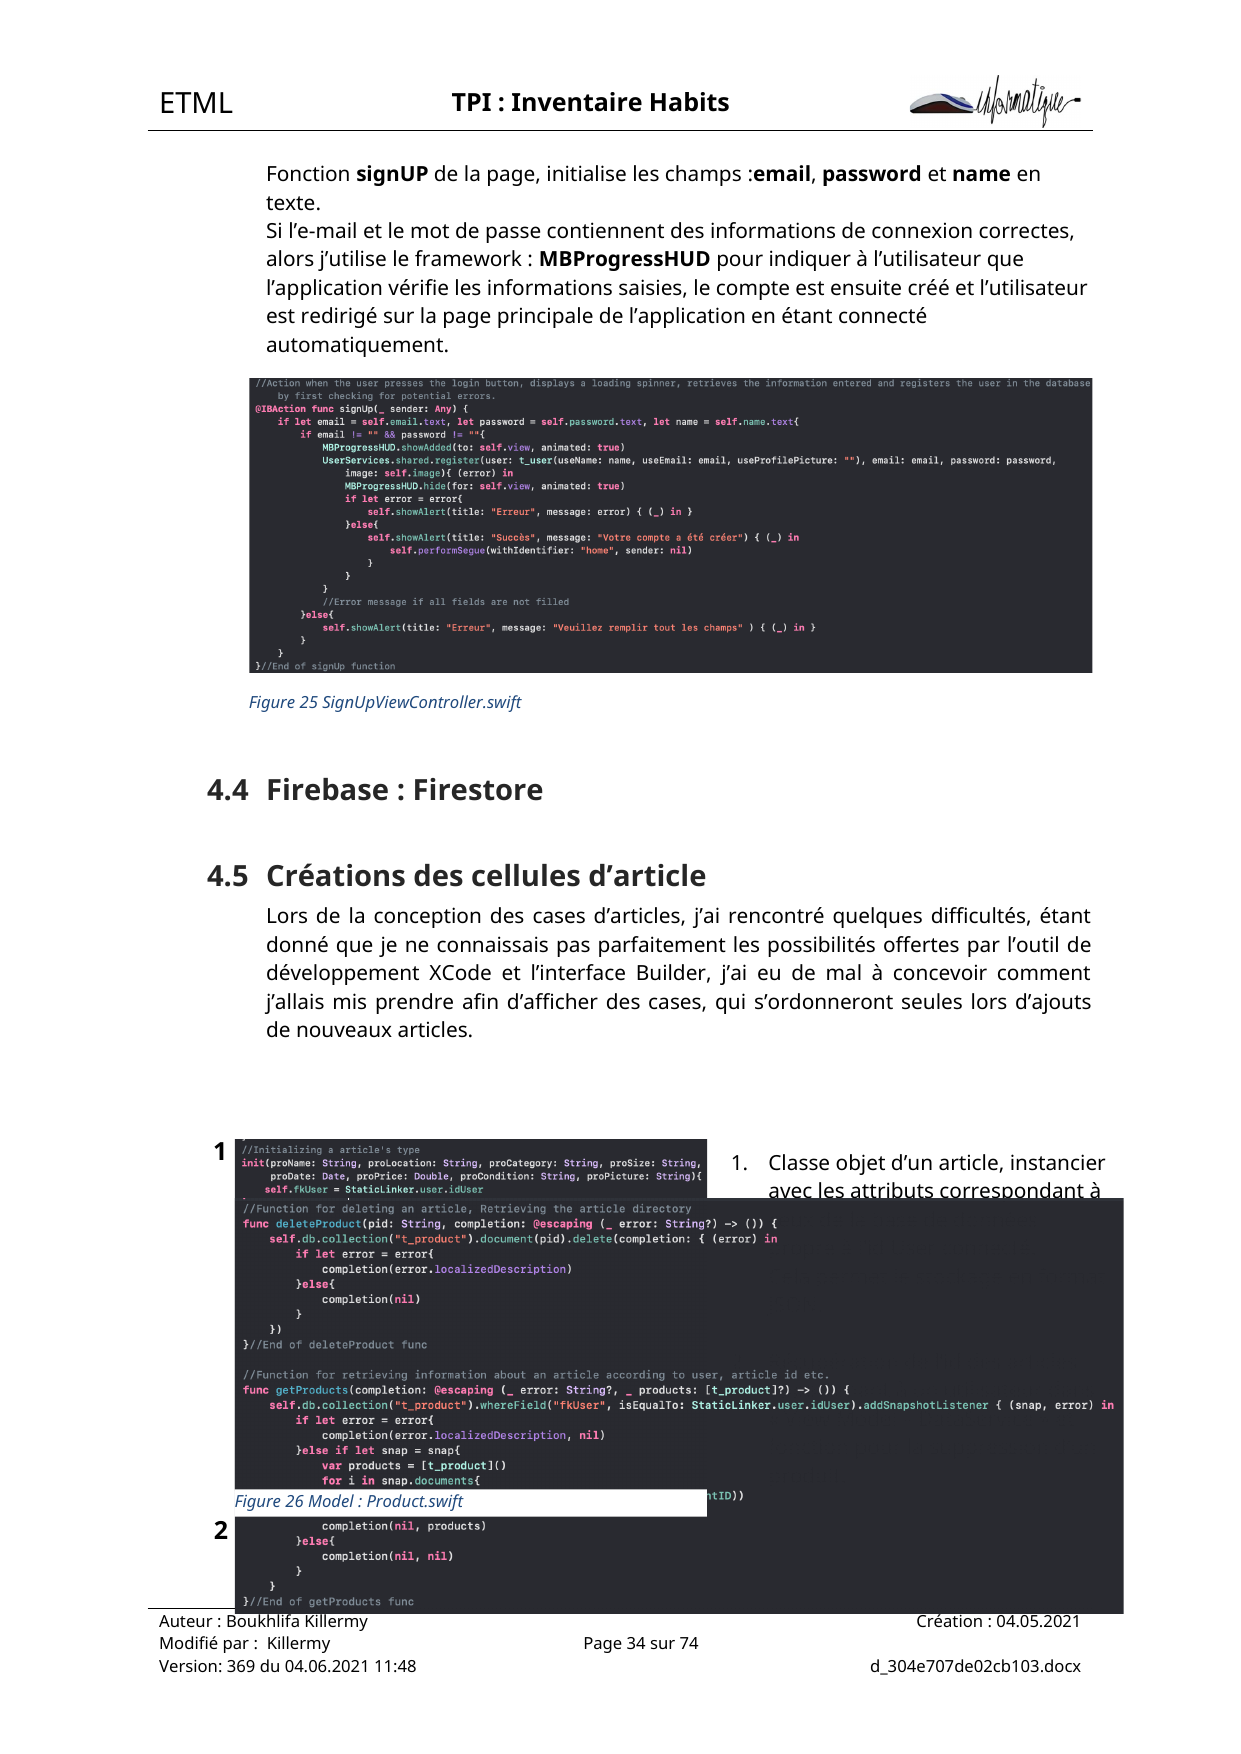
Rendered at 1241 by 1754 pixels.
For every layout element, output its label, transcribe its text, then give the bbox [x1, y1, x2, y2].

picture [248, 378, 1093, 672]
subtitle Firebase : Firestore [207, 769, 1092, 808]
picture [909, 75, 1082, 128]
picture [234, 1139, 1124, 1614]
text Fonction signUP de la page, initialise les champs :email, password et name en texte. [266, 159, 1092, 216]
text Lors de la conception des cases d’articles, j’ai rencontré quelques difficultés, étant donné que je ne connaissais pas parfaitement les possibilités offertes par l’outil de développement XCode et l’interface Builder, j’ai eu de mal à concevoir comment j’allais mis prendre afin d’afficher des cases, qui s’ordonneront seules lors d’ajouts de nouveaux articles. [266, 902, 1092, 1044]
text Si l’e-mail et le mot de passe contiennent des informations de connexion correctes, alors j’utilise le framework : MBProgressHUD pour indiquer à l’utilisateur que l’application vérifie les informations saisies, le compte est ensuite créé et l’utilisateur est redirigé sur la page principale de l’application en étant connecté automatiquement. [266, 216, 1092, 358]
subtitle Créations des cellules d’article [207, 856, 1092, 895]
